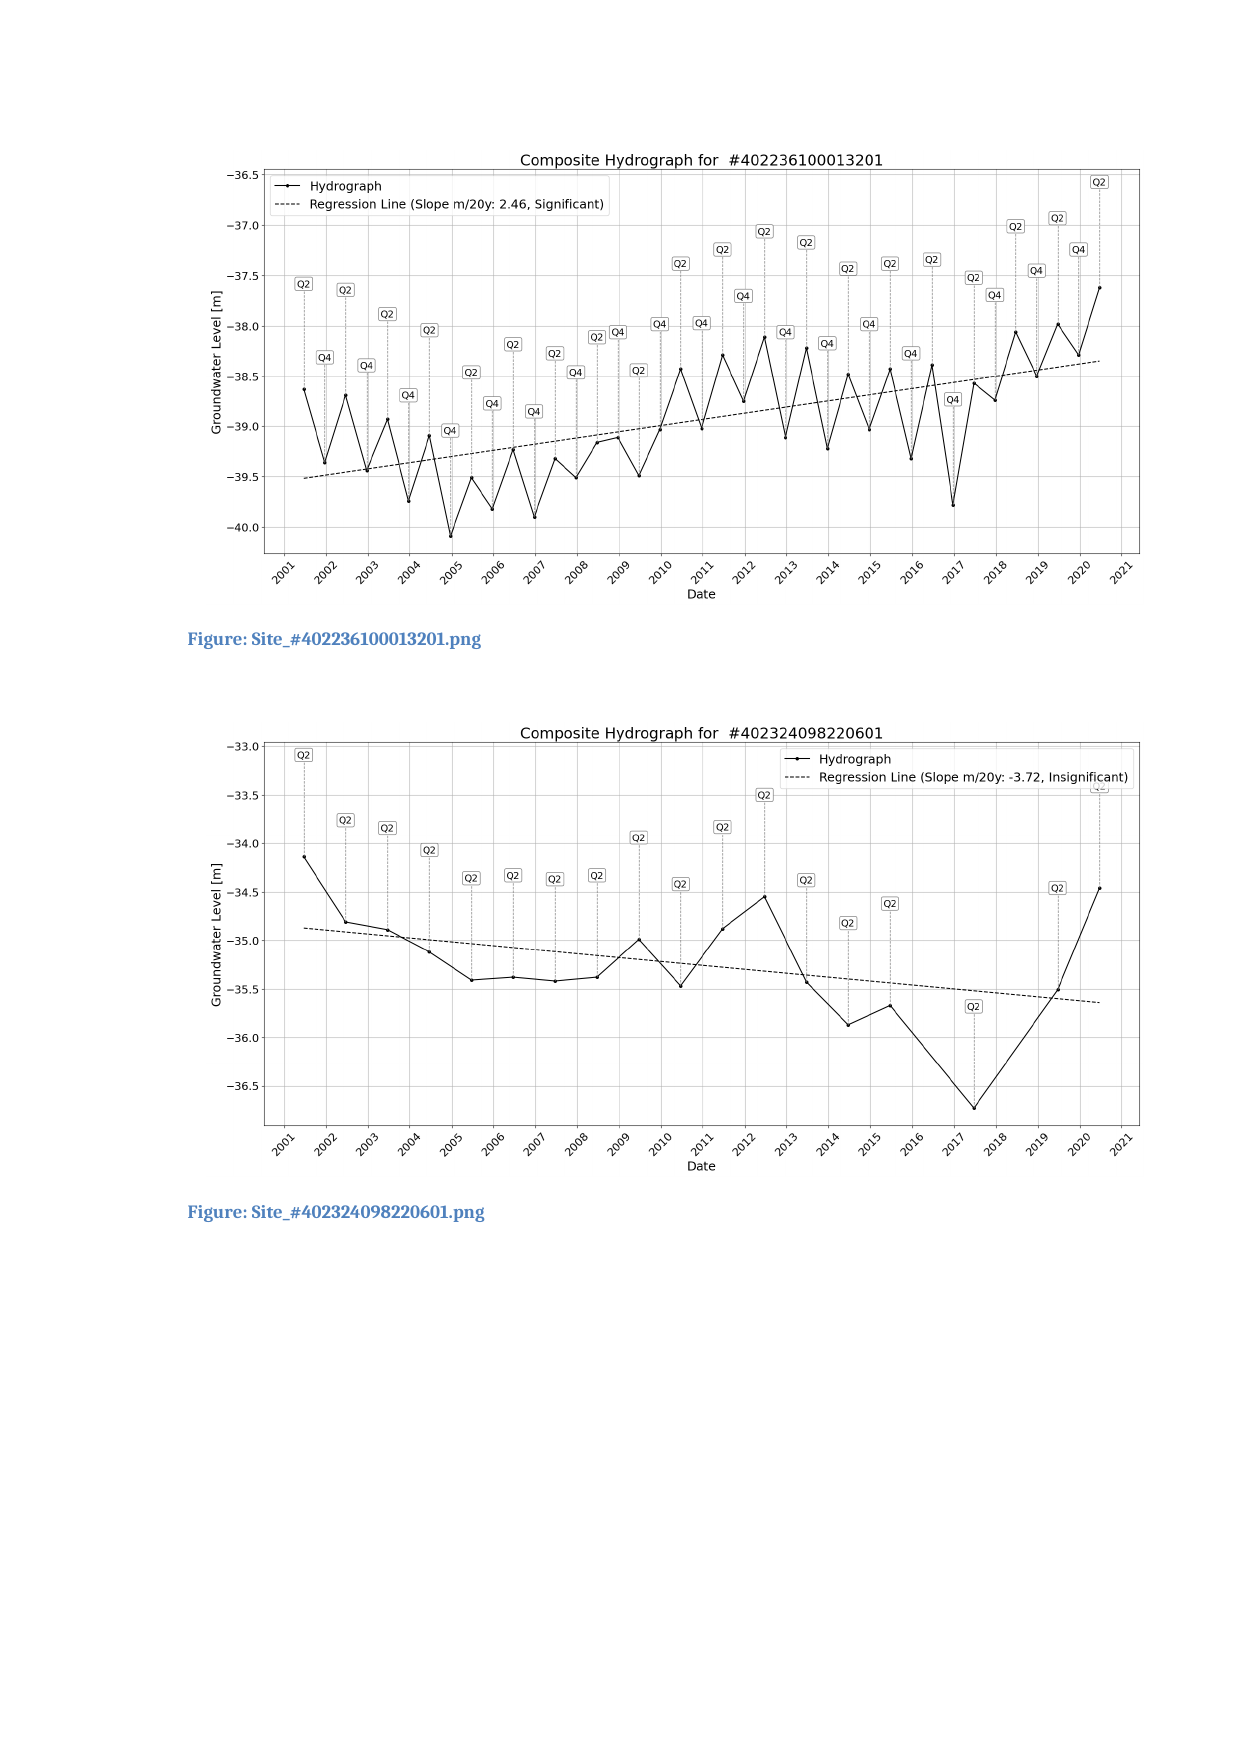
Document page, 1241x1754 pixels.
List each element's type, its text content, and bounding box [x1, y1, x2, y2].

text Figure: Site_#402236100013201.png [187, 629, 1053, 650]
picture [206, 722, 1144, 1177]
text Figure: Site_#402324098220601.png [187, 1201, 1053, 1223]
picture [206, 150, 1144, 605]
